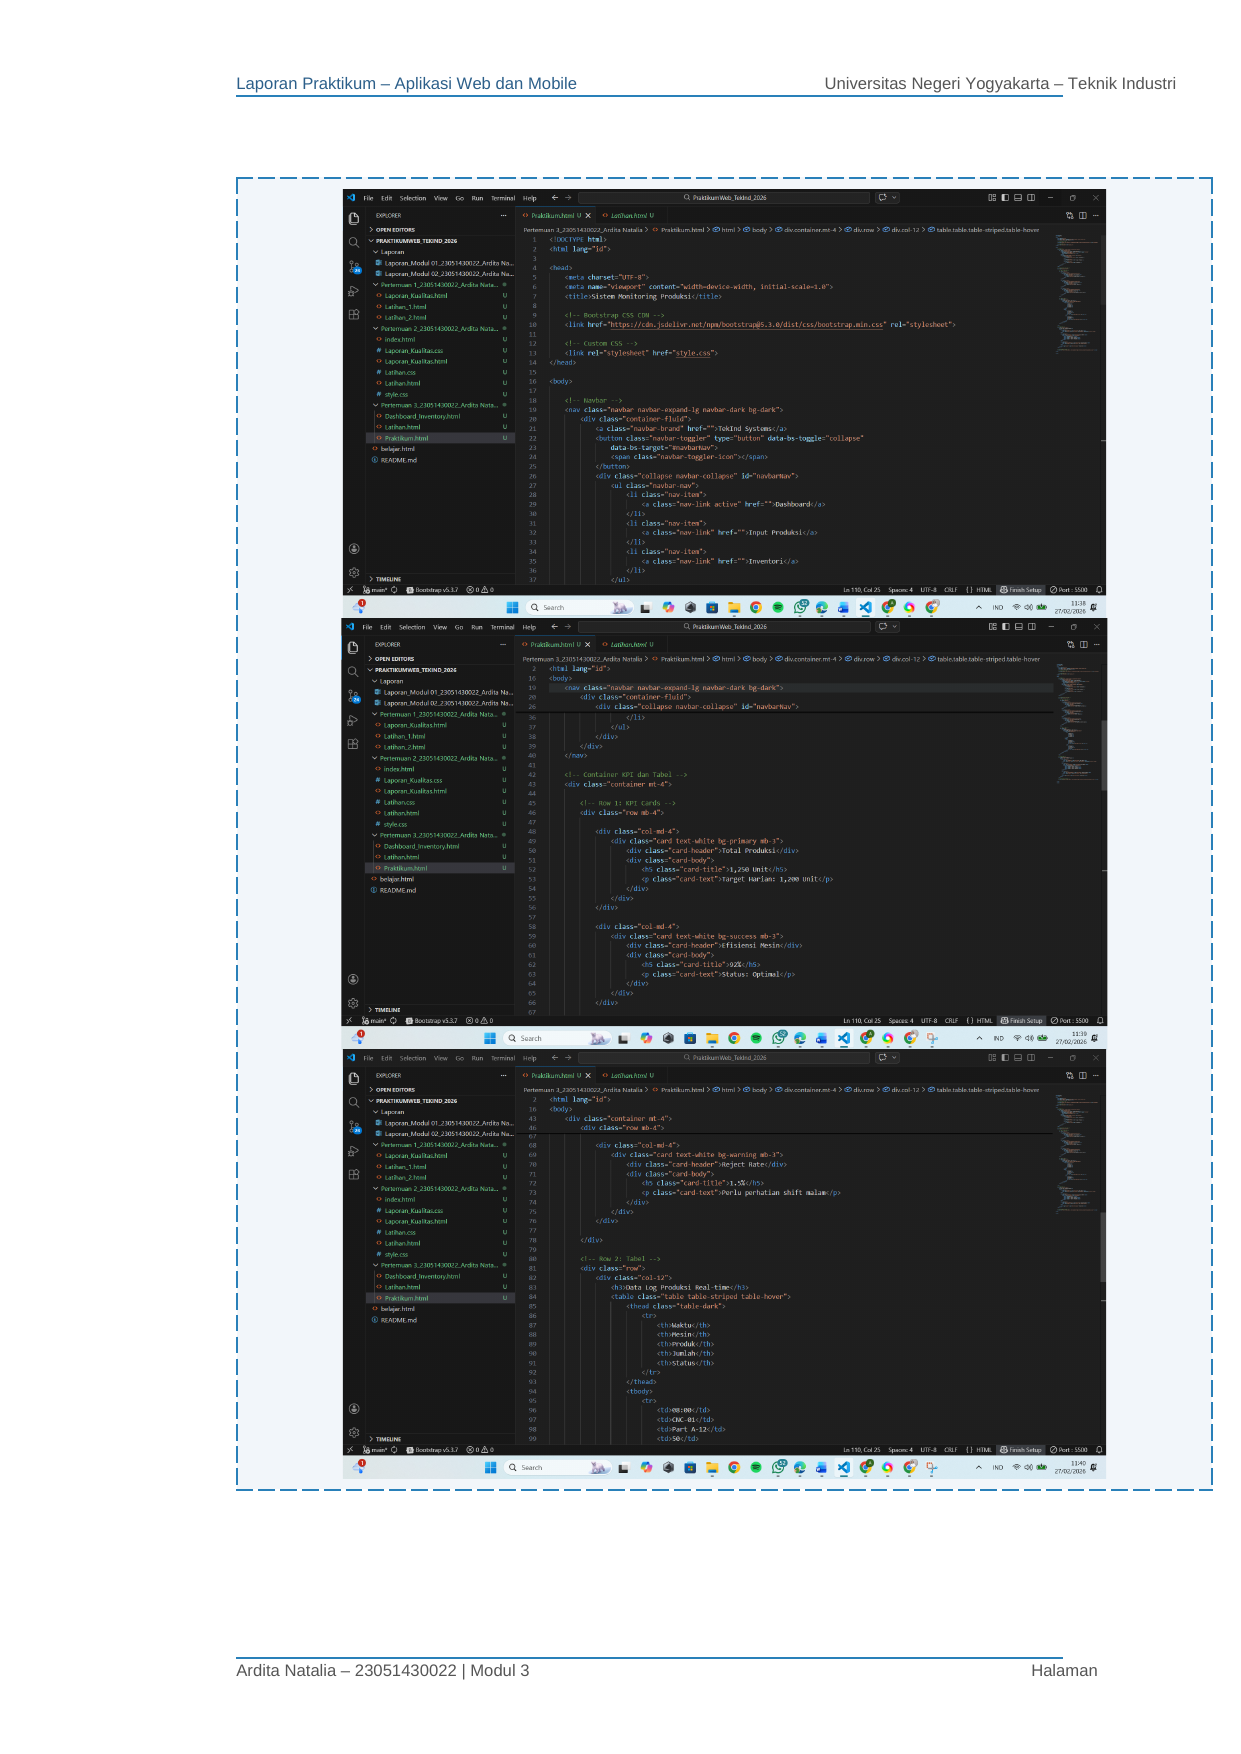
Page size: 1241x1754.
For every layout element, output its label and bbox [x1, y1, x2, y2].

table_header [237, 177, 1212, 1489]
picture [341, 189, 1108, 1479]
